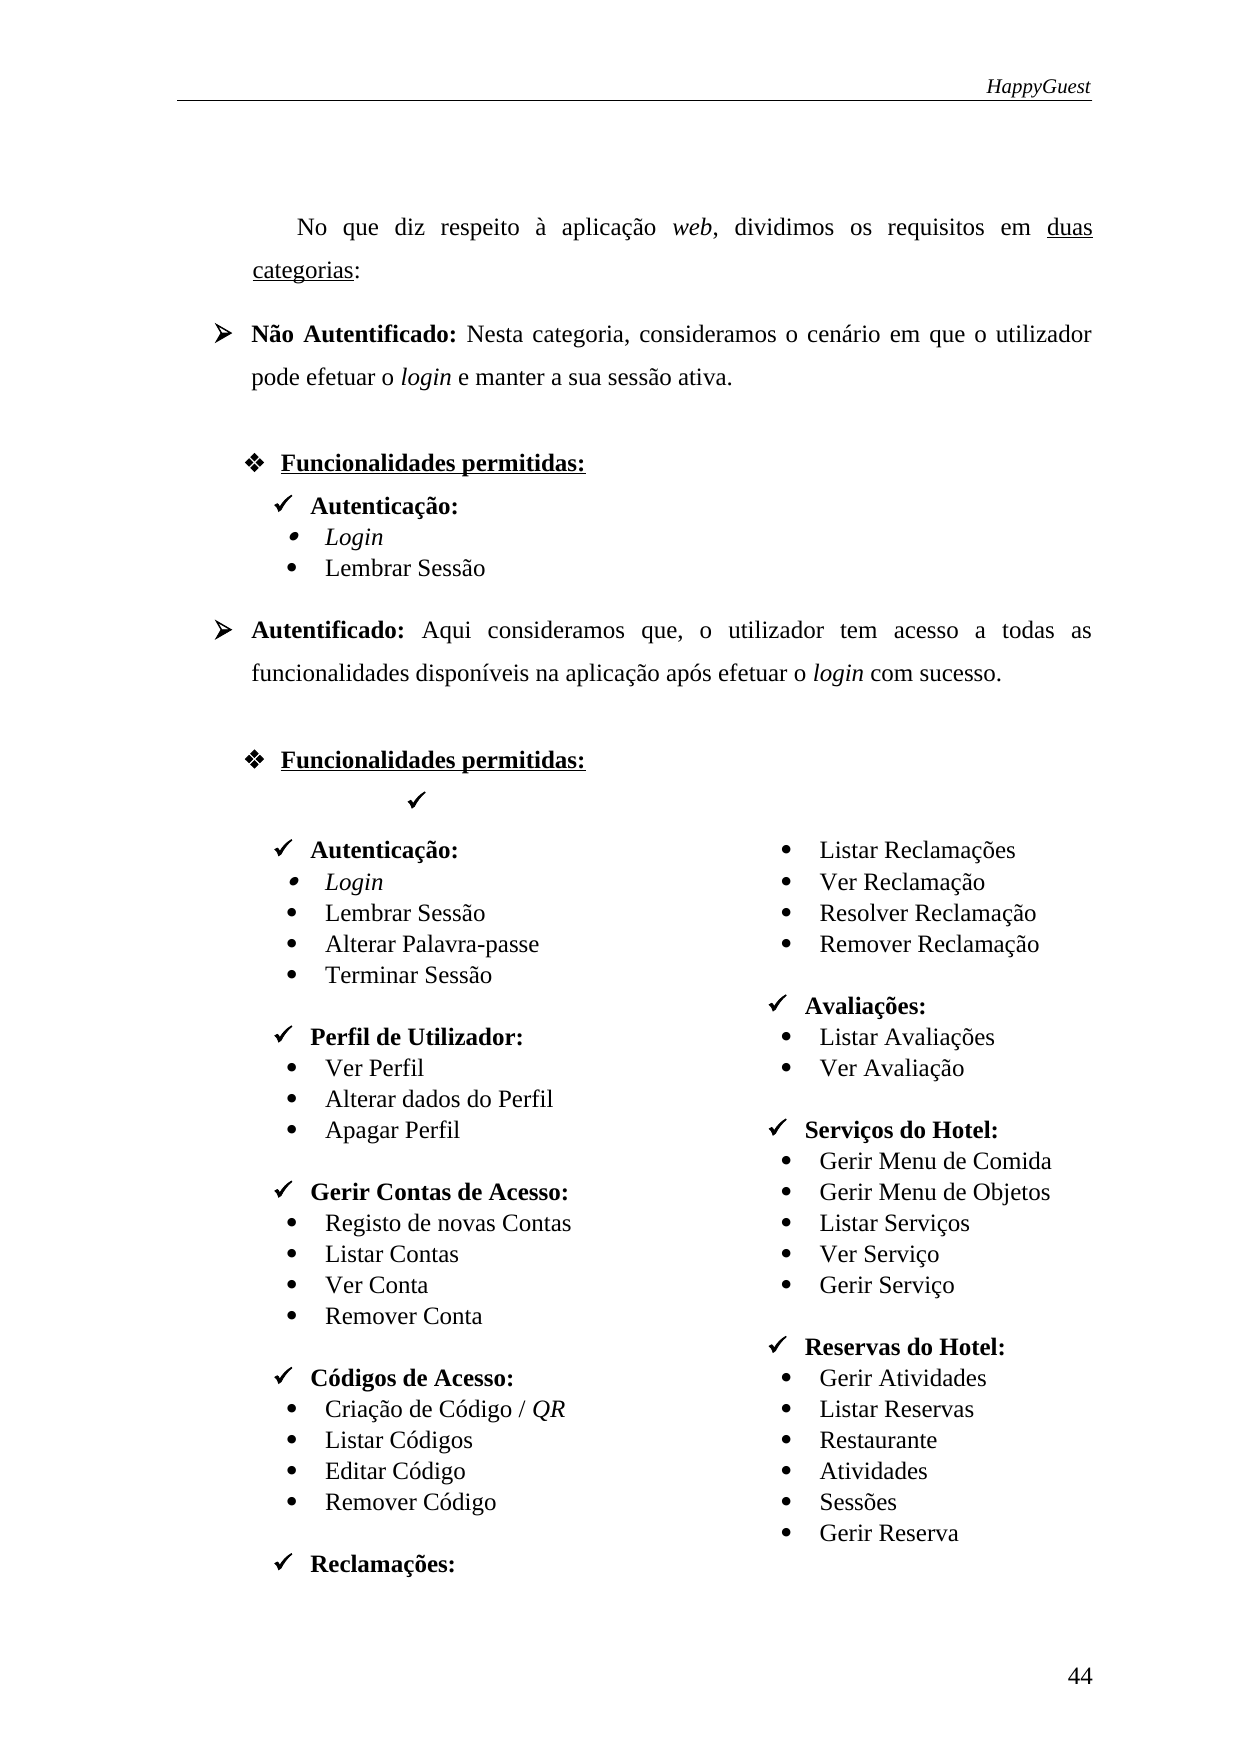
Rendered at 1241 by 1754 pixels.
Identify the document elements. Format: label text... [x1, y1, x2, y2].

list Funcionalidades permitidas: [243, 745, 1092, 773]
list Autenticação: [273, 491, 1092, 520]
list Gerir Atividades [782, 1363, 1092, 1392]
list Funcionalidades permitidas: [243, 448, 1092, 477]
list Serviços do Hotel: [767, 1115, 1092, 1144]
list Login [287, 867, 598, 895]
list Alterar Palavra-passe [287, 929, 598, 957]
list Editar Código [287, 1456, 598, 1485]
list Gerir Menu de Comida [782, 1146, 1092, 1175]
list Gerir Menu de Objetos [782, 1177, 1092, 1206]
list Ver Reclamação [782, 867, 1092, 895]
list Alterar dados do Perfil [287, 1084, 598, 1113]
list Gerir Reserva [782, 1518, 1092, 1547]
list Códigos de Acesso: [273, 1363, 598, 1392]
list Não Autentificado: Nesta categoria, consideramos o cenário em que o utilizador pode efetuar o login e manter a sua sessão ativa. [213, 319, 1092, 391]
list Listar Reservas [782, 1394, 1092, 1423]
list Listar Códigos [287, 1425, 598, 1454]
list Remover Código [287, 1487, 598, 1516]
list Gerir Contas de Acesso: [273, 1177, 598, 1206]
list Remover Conta [287, 1301, 598, 1330]
list Ver Perfil [287, 1053, 598, 1082]
list Atividades [782, 1456, 1092, 1485]
list Ver Conta [287, 1270, 598, 1299]
list Listar Avaliações [782, 1022, 1092, 1051]
list Terminar Sessão [287, 960, 598, 988]
list Resolver Reclamação [782, 898, 1092, 926]
list Criação de Código / QR [287, 1394, 598, 1423]
list Avaliações: [767, 991, 1092, 1019]
list Ver Serviço [782, 1239, 1092, 1268]
list Gerir Serviço [782, 1270, 1092, 1299]
list Sessões [782, 1487, 1092, 1516]
list Lembrar Sessão [287, 553, 1092, 582]
list Apagar Perfil [287, 1115, 598, 1144]
list Reservas do Hotel: [767, 1332, 1092, 1361]
list Perfil de Utilizador: [273, 1022, 598, 1051]
list Reclamações: [273, 1549, 598, 1578]
list Login [287, 522, 1092, 551]
list Listar Contas [287, 1239, 598, 1268]
list Ver Avaliação [782, 1053, 1092, 1082]
list Autenticação: [273, 836, 598, 864]
list Lembrar Sessão [287, 898, 598, 926]
text No que diz respeito à aplicação web, dividimos os requisitos em duas categorias: [252, 212, 1092, 283]
list Remover Reclamação [782, 929, 1092, 957]
list Listar Reclamações [782, 836, 1092, 864]
list Autentificado: Aqui consideramos que, o utilizador tem acesso a todas as funcionalidades disponíveis na aplicação após efetuar o login com sucesso. [213, 615, 1092, 687]
list Listar Serviços [782, 1208, 1092, 1237]
list Restaurante [782, 1425, 1092, 1454]
list Registo de novas Contas [287, 1208, 598, 1237]
